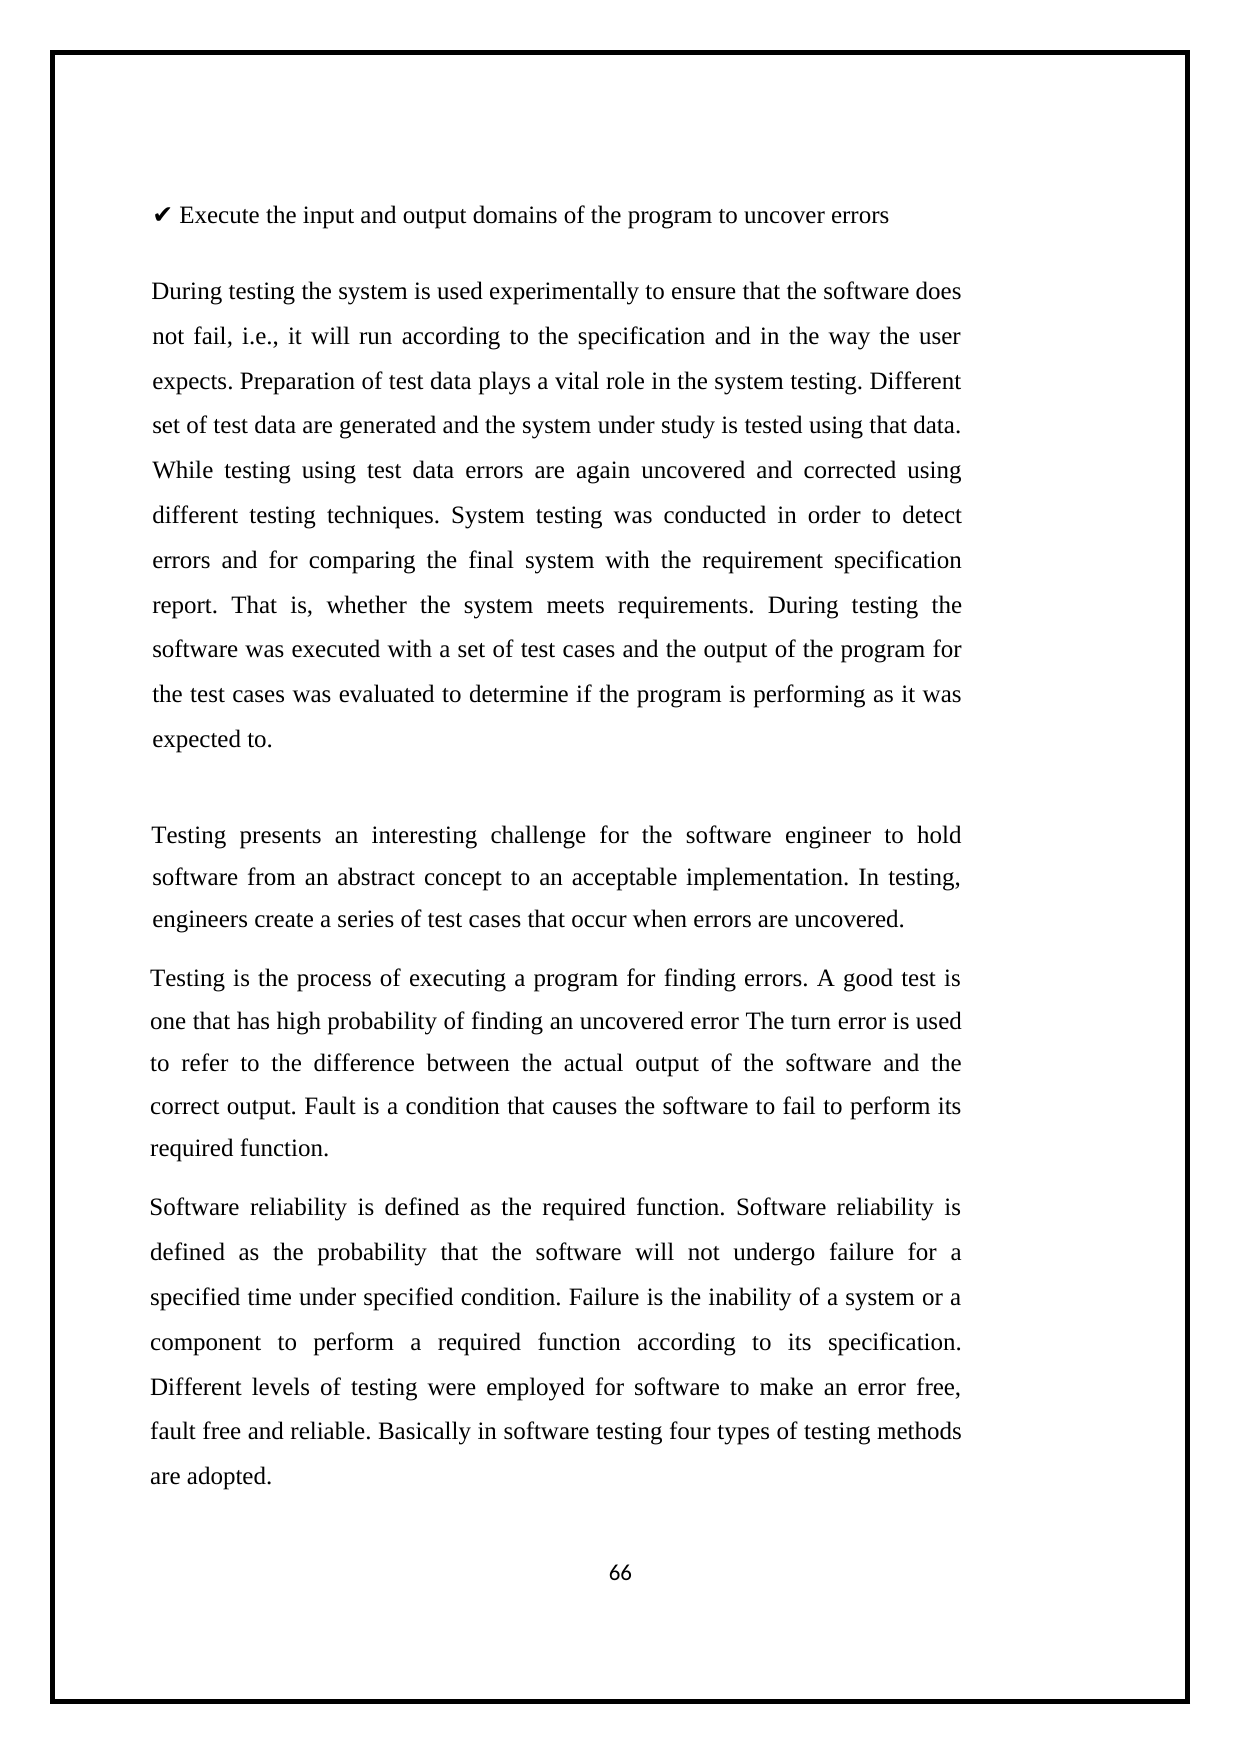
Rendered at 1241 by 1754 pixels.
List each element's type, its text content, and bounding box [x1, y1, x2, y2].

text During testing the system is used experimentally to ensure that the software does not fail, i.e., it will run according to the specification and in the way the user expects. Preparation of test data plays a vital role in the system testing. Different set of test data are generated and the system under study is tested using that data. While testing using test data errors are again uncovered and corrected using different testing techniques. System testing was conducted in order to detect errors and for comparing the final system with the requirement specification report. That is, whether the system meets requirements. During testing the software was executed with a set of test cases and the output of the program for the test cases was evaluated to determine if the program is performing as it was expected to. [151, 276, 962, 753]
text Testing is the process of executing a program for finding errors. A good test is one that has high probability of finding an uncovered error The turn error is used to refer to the difference between the actual output of the software and the correct output. Fault is a condition that causes the software to fail to perform its required function. [150, 963, 962, 1162]
text Software reliability is defined as the required function. Software reliability is defined as the probability that the software will not undergo failure for a specified time under specified condition. Failure is the inability of a system or a component to perform a required function according to its specification. Different levels of testing were employed for software to make an error free, fault free and reliable. Basically in software testing four types of testing methods are adopted. [149, 1192, 962, 1490]
text Testing presents an interesting challenge for the software engineer to hold software from an abstract concept to an acceptable implementation. In testing, engineers create a series of test cases that occur when errors are uncovered. [151, 820, 962, 933]
list Execute the input and output domains of the program to uncover errors [152, 196, 1090, 230]
